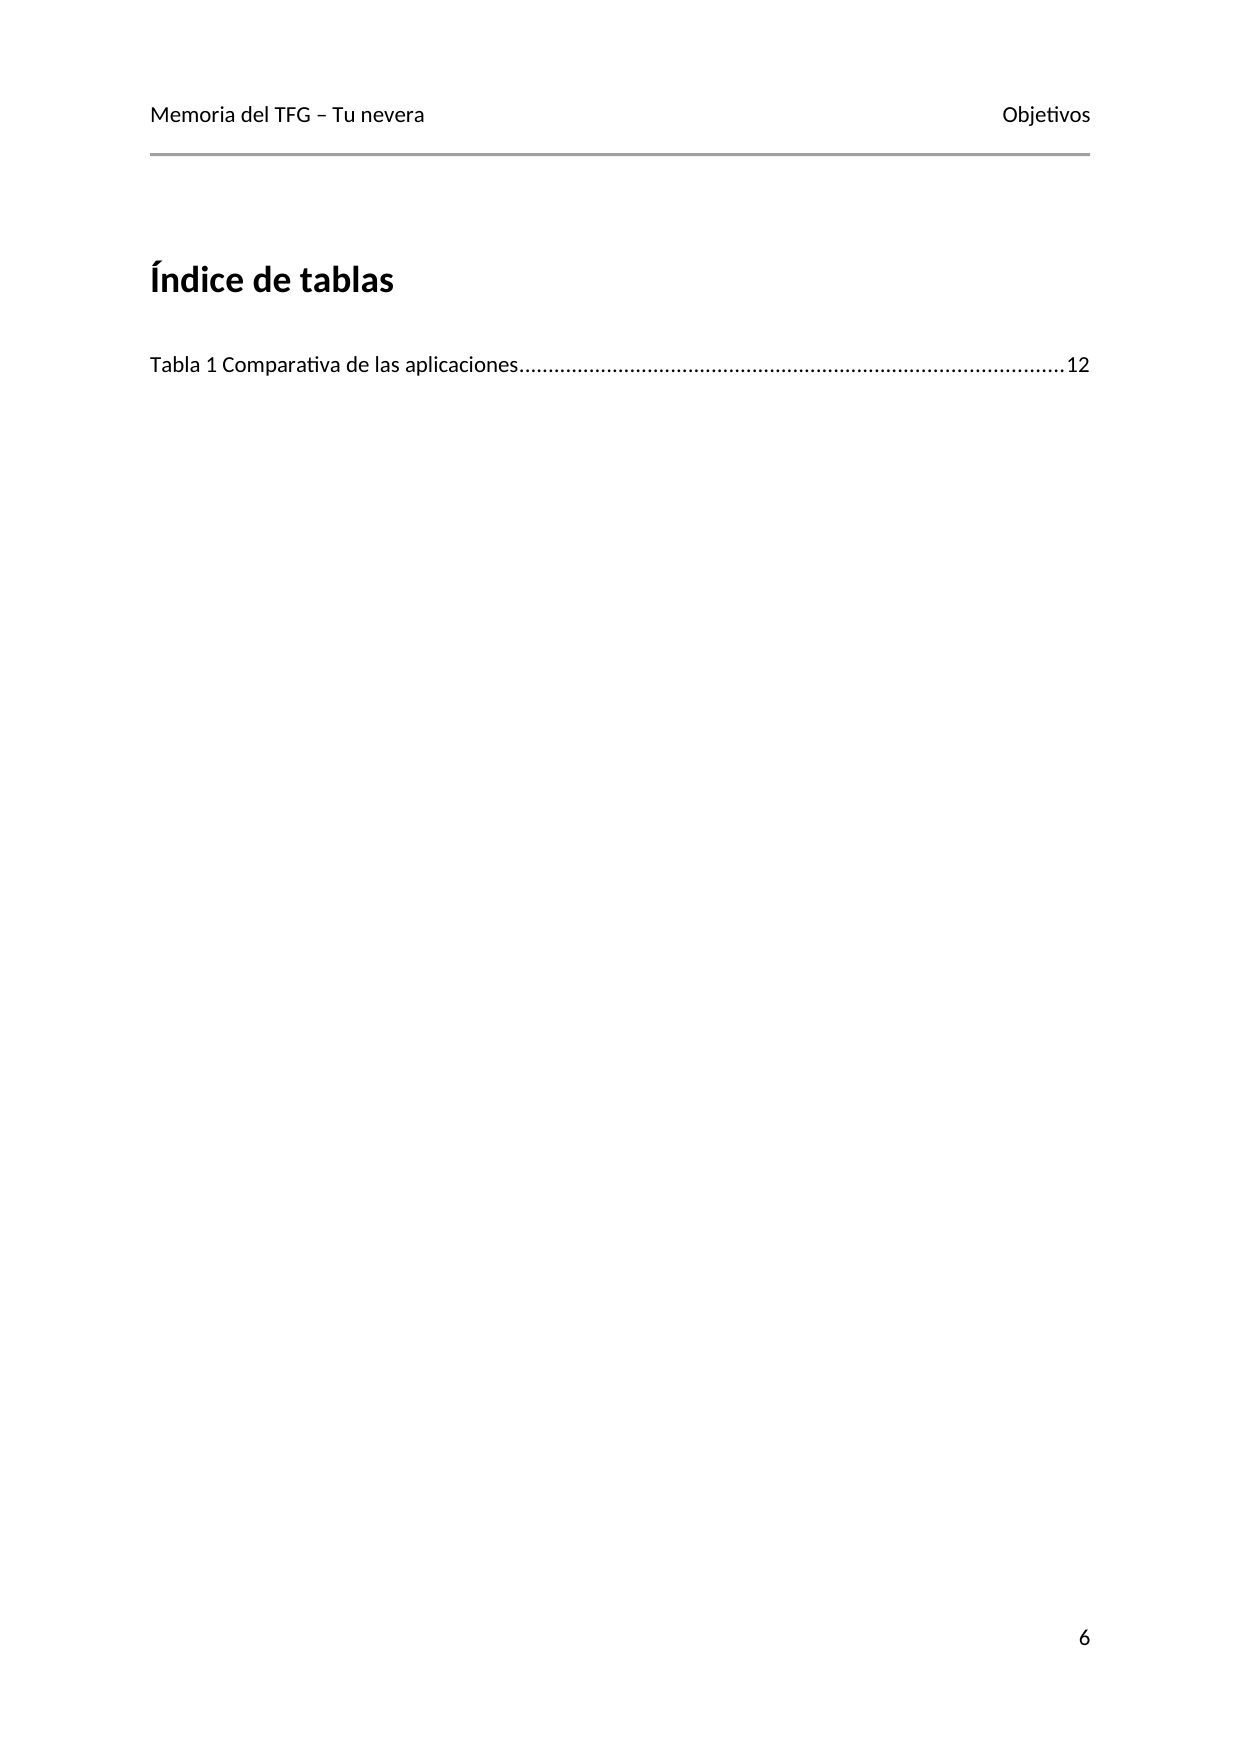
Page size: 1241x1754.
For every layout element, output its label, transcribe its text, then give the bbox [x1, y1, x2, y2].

subtitle Índice de tablas [150, 256, 1090, 302]
text Tabla 1 Comparativa de las aplicaciones 12 [150, 350, 1090, 378]
